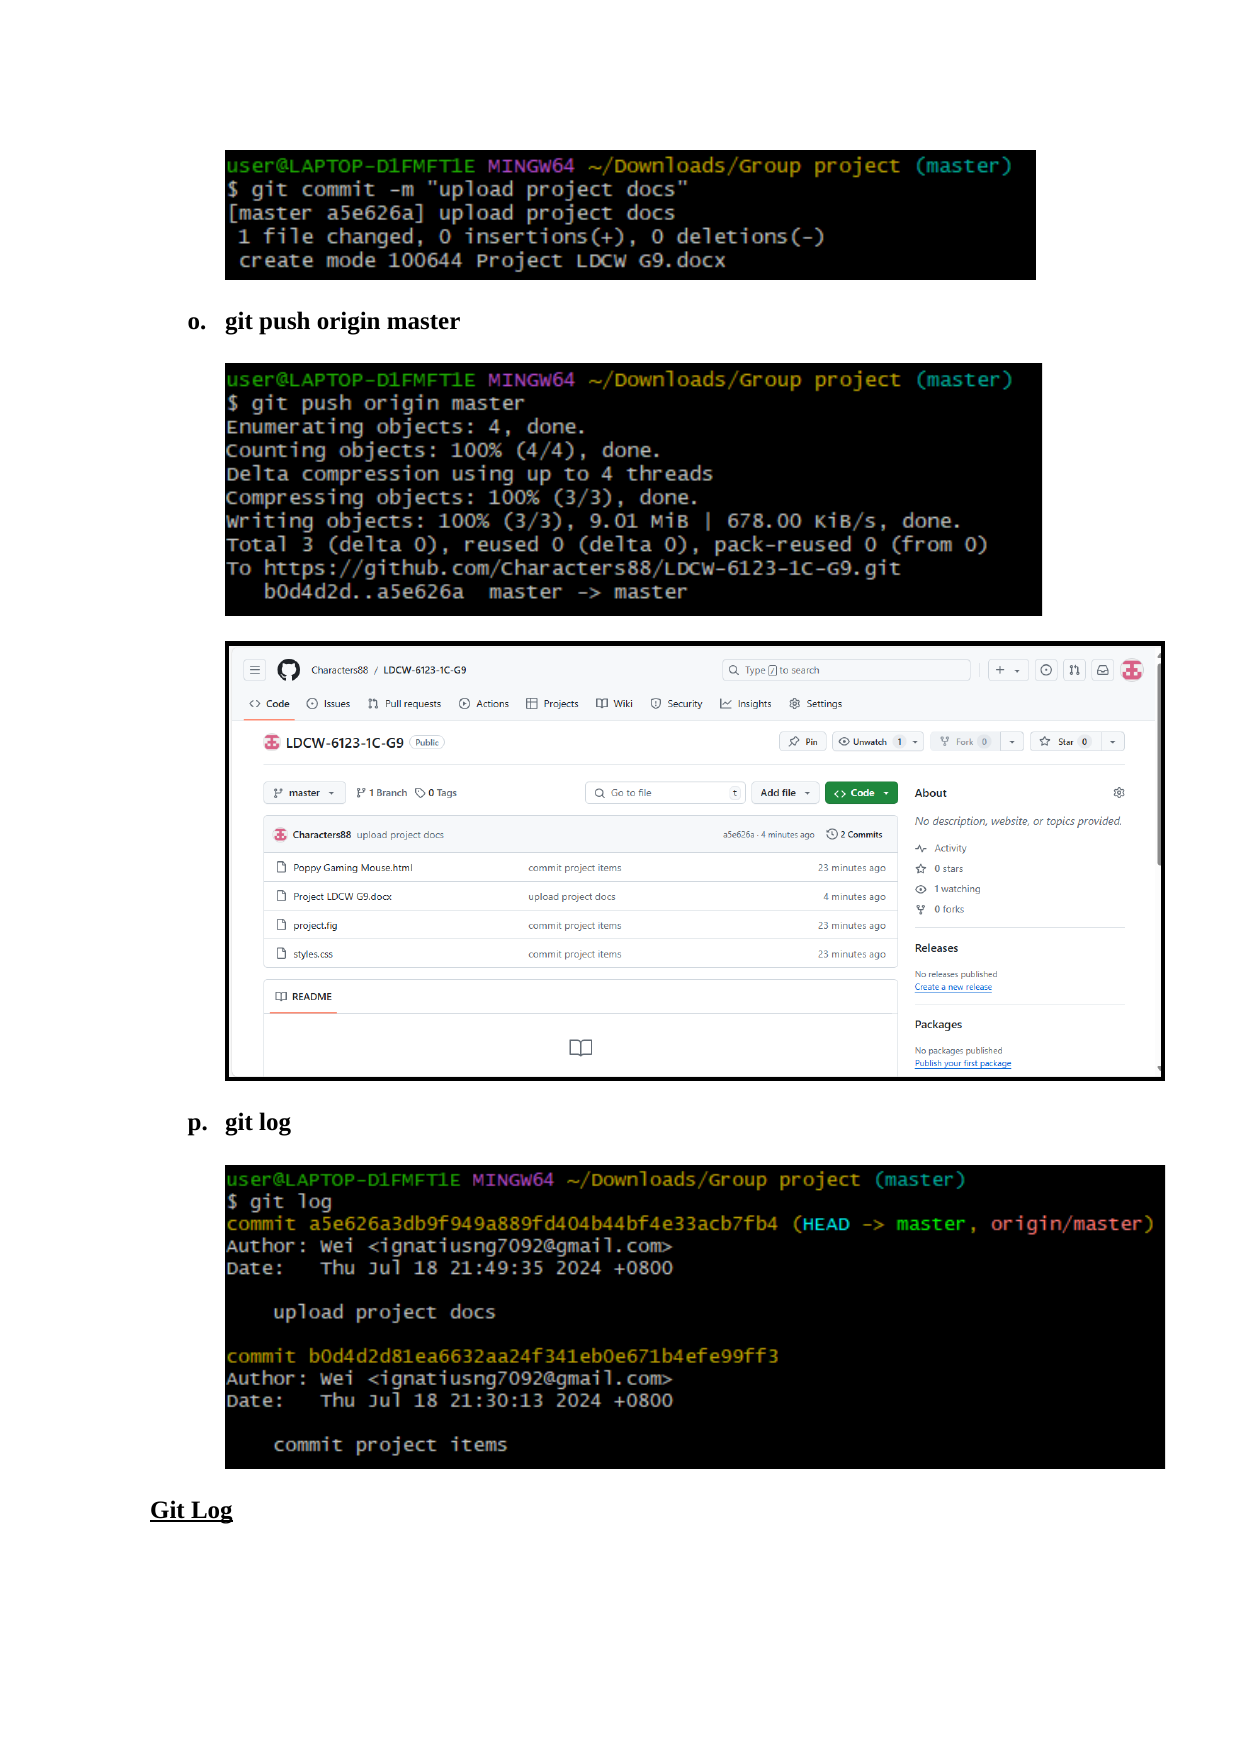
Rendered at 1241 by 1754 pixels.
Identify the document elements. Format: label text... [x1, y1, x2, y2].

list git log [187, 1107, 1090, 1136]
picture [225, 1165, 1166, 1469]
picture [225, 363, 1043, 616]
list git push origin master [187, 306, 1090, 335]
text Git Log [150, 1495, 1090, 1524]
picture [229, 646, 1161, 1077]
picture [225, 150, 1036, 280]
